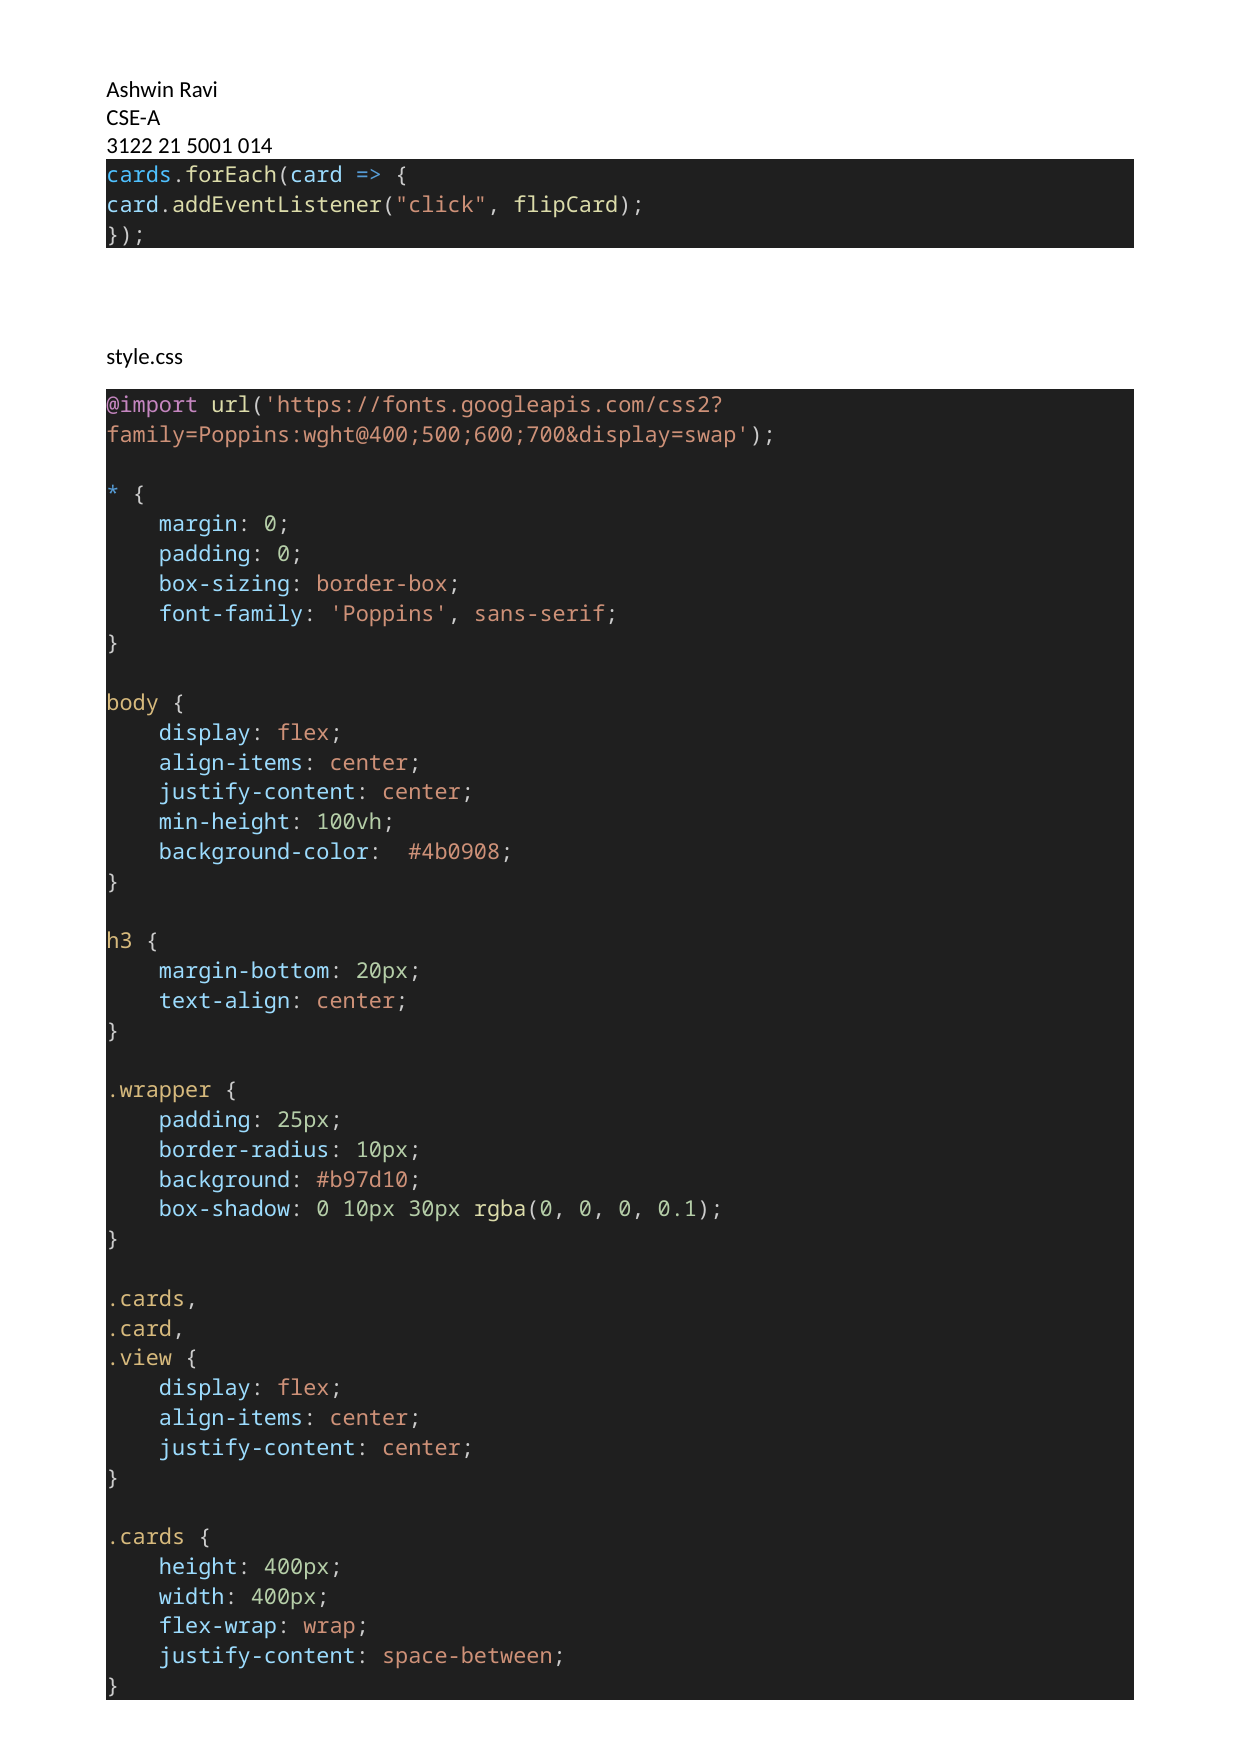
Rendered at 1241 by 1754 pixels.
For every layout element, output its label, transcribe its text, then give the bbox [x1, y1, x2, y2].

text text-align: center; [106, 985, 1134, 1015]
text padding: 0; [106, 538, 1134, 568]
text background: #b97d10; [106, 1164, 1134, 1193]
text .card, [106, 1313, 1134, 1342]
text } [106, 1670, 1134, 1700]
text justify-content: space-between; [106, 1640, 1134, 1670]
text background-color: #4b0908; [106, 836, 1134, 866]
text style.css [106, 342, 1134, 370]
text cards.forEach(card => { [106, 159, 1134, 189]
text .wrapper { [106, 1074, 1134, 1104]
text box-shadow: 0 10px 30px rgba(0, 0, 0, 0.1); [106, 1193, 1134, 1223]
text display: flex; [106, 717, 1134, 747]
text justify-content: center; [106, 1432, 1134, 1462]
text align-items: center; [106, 747, 1134, 776]
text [106, 189, 1134, 219]
text min-height: 100vh; [106, 806, 1134, 836]
text } [106, 1223, 1134, 1253]
text } [106, 1462, 1134, 1491]
text align-items: center; [106, 1402, 1134, 1432]
text }); [106, 219, 1134, 248]
text .cards { [106, 1521, 1134, 1551]
text margin-bottom: 20px; [106, 955, 1134, 985]
text * { [106, 478, 1134, 508]
text width: 400px; [106, 1581, 1134, 1611]
text border-radius: 10px; [106, 1134, 1134, 1164]
text } [106, 866, 1134, 896]
text .view { [106, 1342, 1134, 1372]
text flex-wrap: wrap; [106, 1611, 1134, 1640]
text box-sizing: border-box; [106, 568, 1134, 598]
text h3 { [106, 925, 1134, 955]
text height: 400px; [106, 1551, 1134, 1581]
text justify-content: center; [106, 776, 1134, 806]
text .cards, [106, 1283, 1134, 1313]
text font-family: 'Poppins', sans-serif; [106, 598, 1134, 627]
text display: flex; [106, 1372, 1134, 1402]
text body { [106, 687, 1134, 717]
text margin: 0; [106, 508, 1134, 538]
text padding: 25px; [106, 1104, 1134, 1134]
text @import url('https://fonts.googleapis.com/css2?family=Poppins:wght@400;500;600;700&display=swap'); [106, 389, 1134, 449]
text } [106, 627, 1134, 657]
text } [106, 1015, 1134, 1044]
